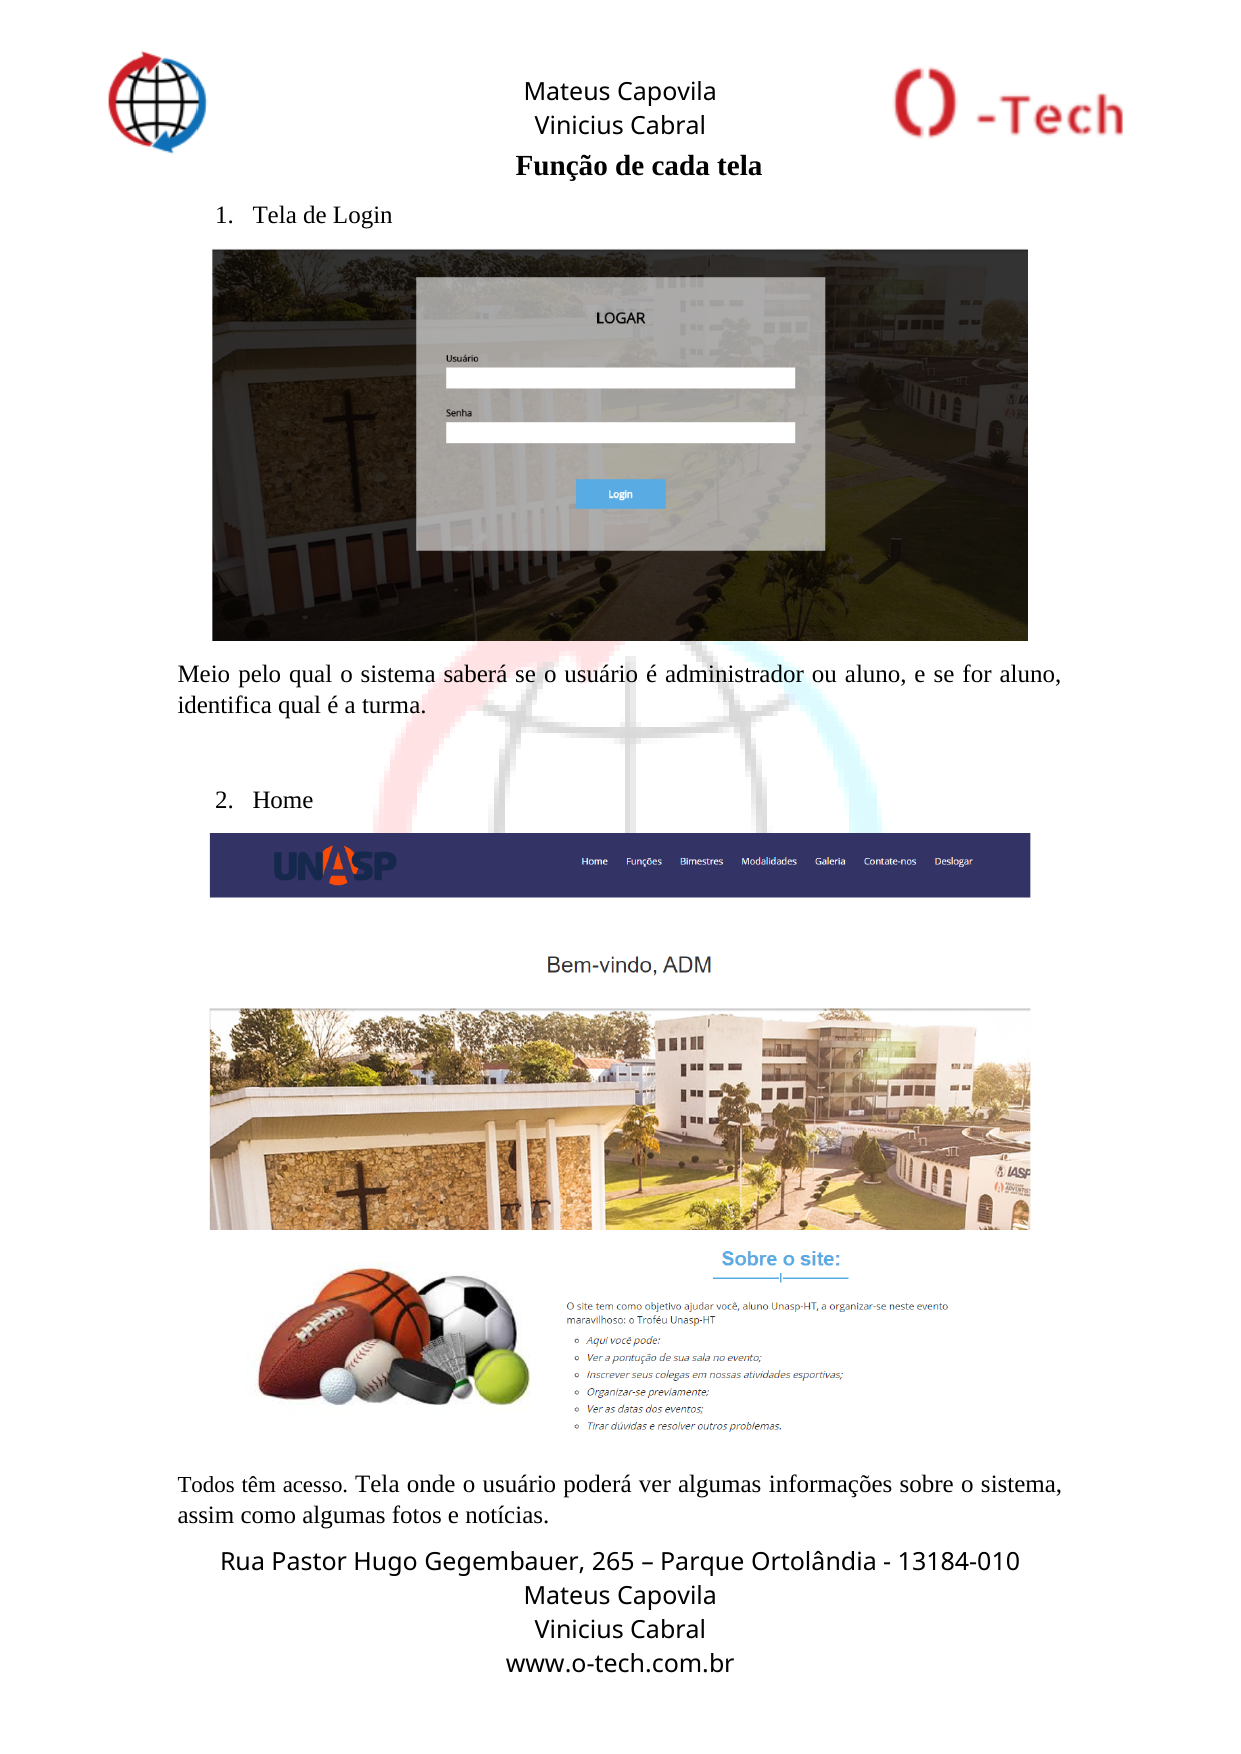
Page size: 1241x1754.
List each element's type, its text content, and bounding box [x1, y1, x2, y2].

text Todos têm acesso. Tela onde o usuário poderá ver algumas informações sobre o sistema, assim como algumas fotos e notícias. [177, 1469, 1063, 1529]
picture [212, 248, 1028, 641]
picture [891, 57, 1134, 148]
list Home [215, 785, 1063, 814]
picture [103, 42, 213, 156]
list Tela de Login [215, 200, 1063, 229]
picture [177, 1232, 1060, 1451]
text Meio pelo qual o sistema saberá se o usuário é administrador ou aluno, e se for aluno, identifica qual é a turma. [177, 659, 1063, 719]
text Função de cada tela [215, 148, 1063, 181]
picture [209, 833, 1031, 1230]
